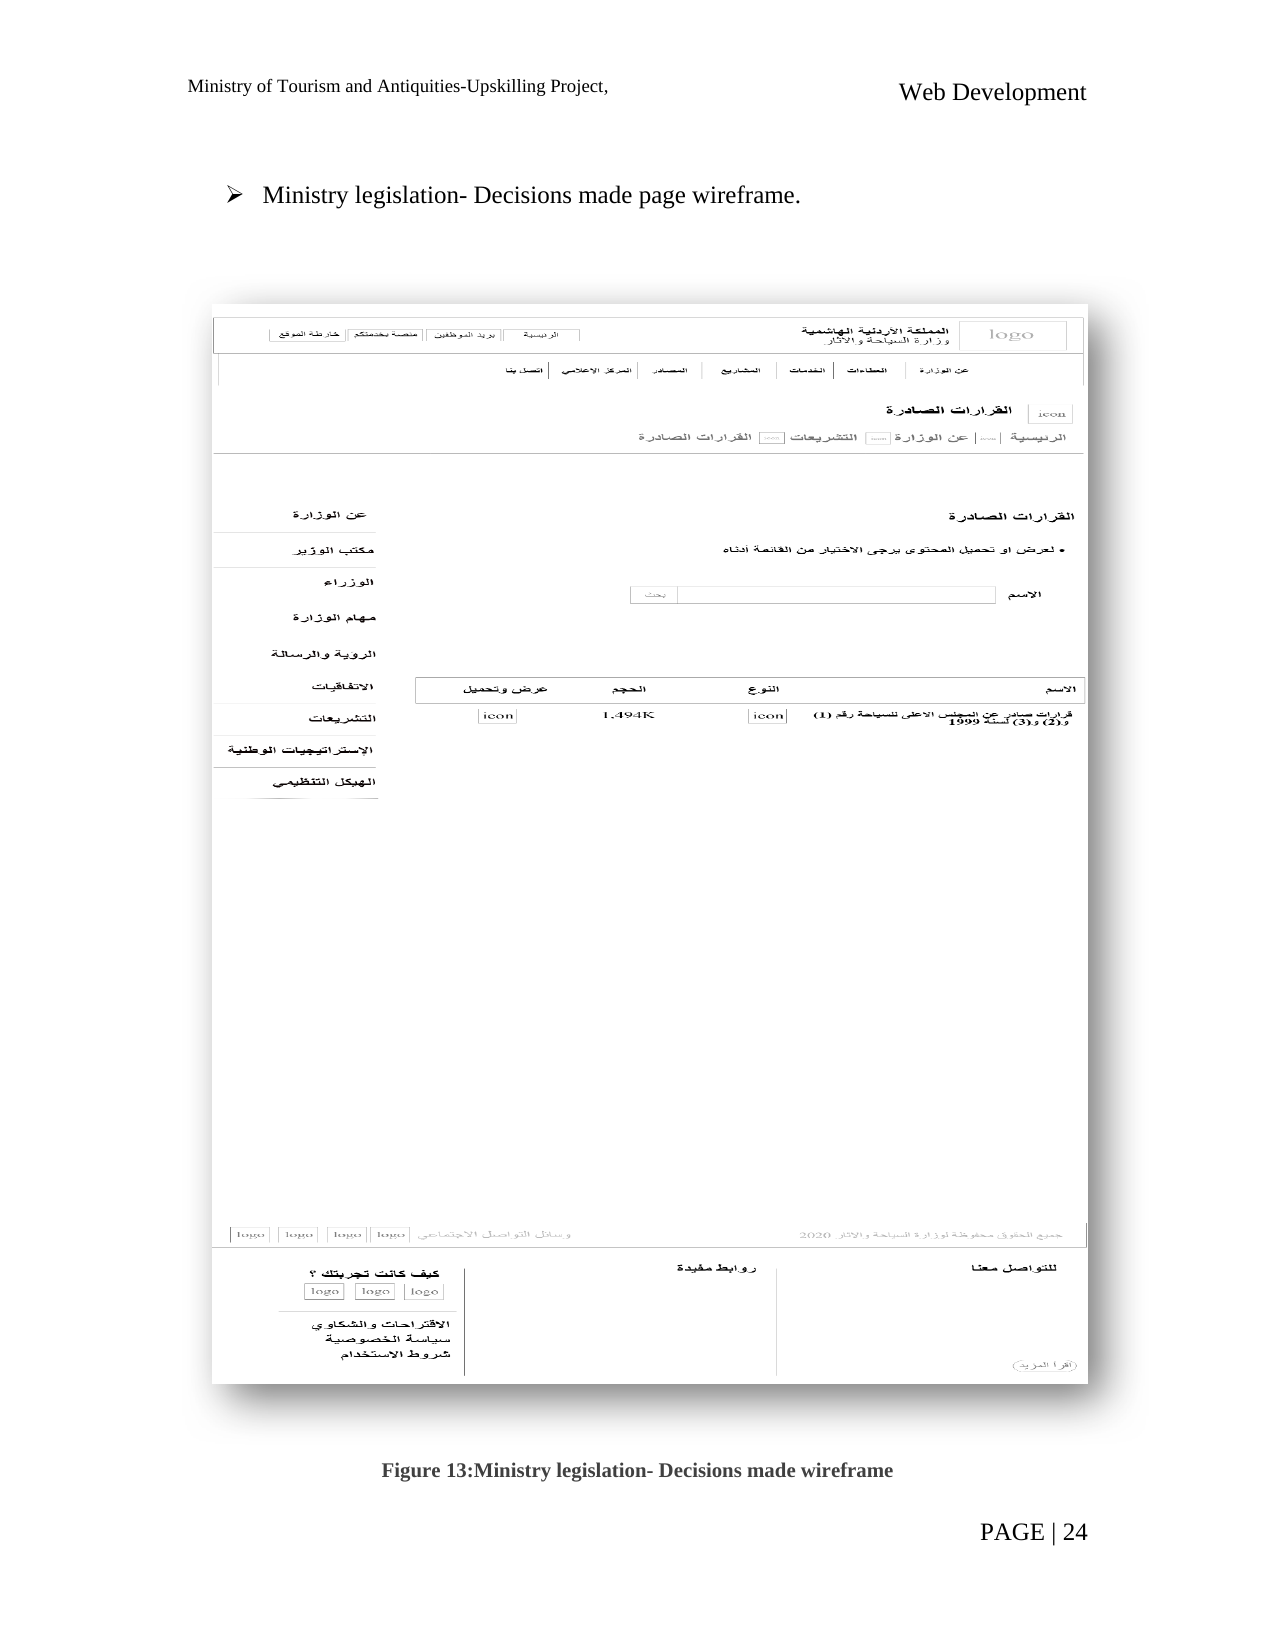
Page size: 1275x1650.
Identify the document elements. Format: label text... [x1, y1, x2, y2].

picture [212, 304, 1088, 1384]
list Ministry legislation- Decisions made page wireframe. [225, 180, 1087, 209]
